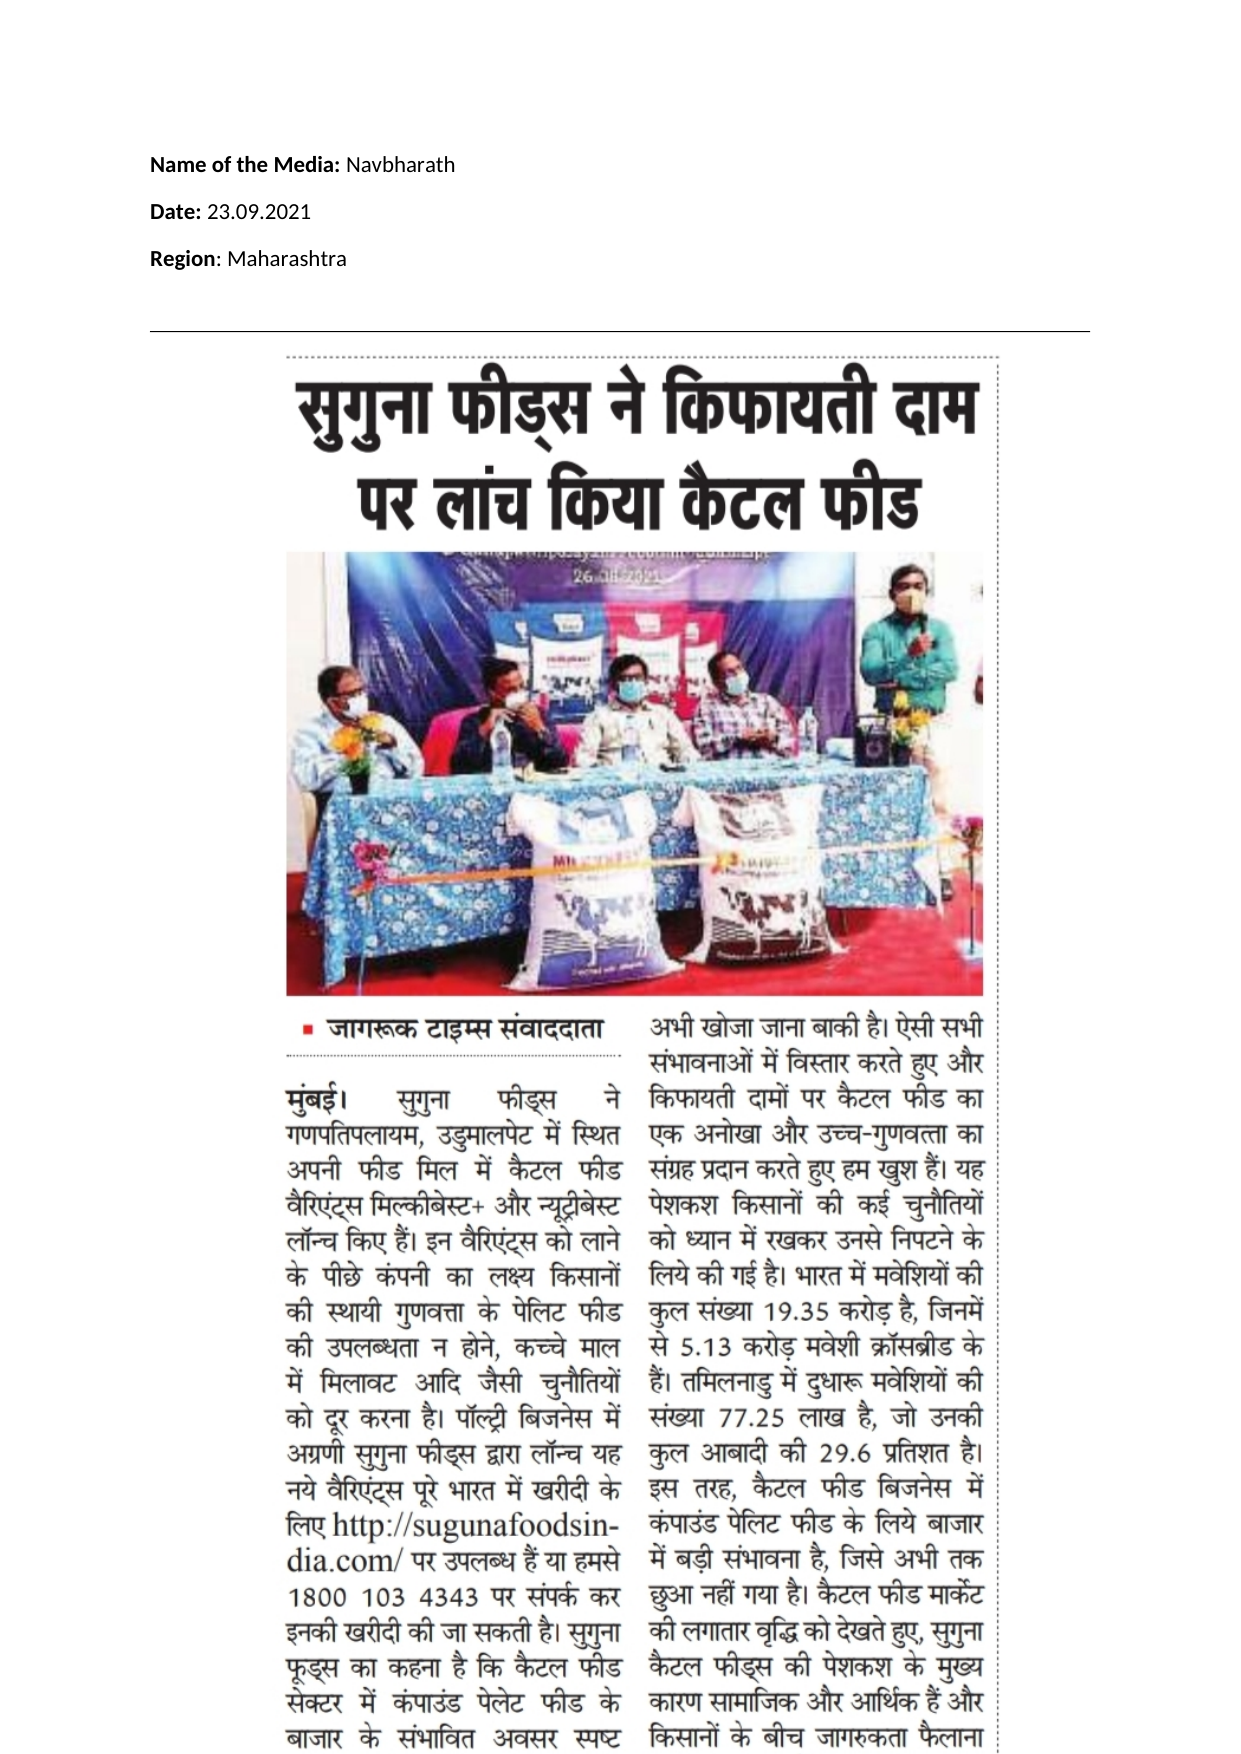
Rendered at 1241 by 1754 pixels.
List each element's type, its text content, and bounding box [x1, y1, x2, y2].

text Date: 23.09.2021 [150, 197, 1090, 225]
picture [257, 349, 1002, 1754]
text Name of the Media: Navbharath [150, 150, 1090, 178]
text Region: Maharashtra [150, 244, 1090, 272]
